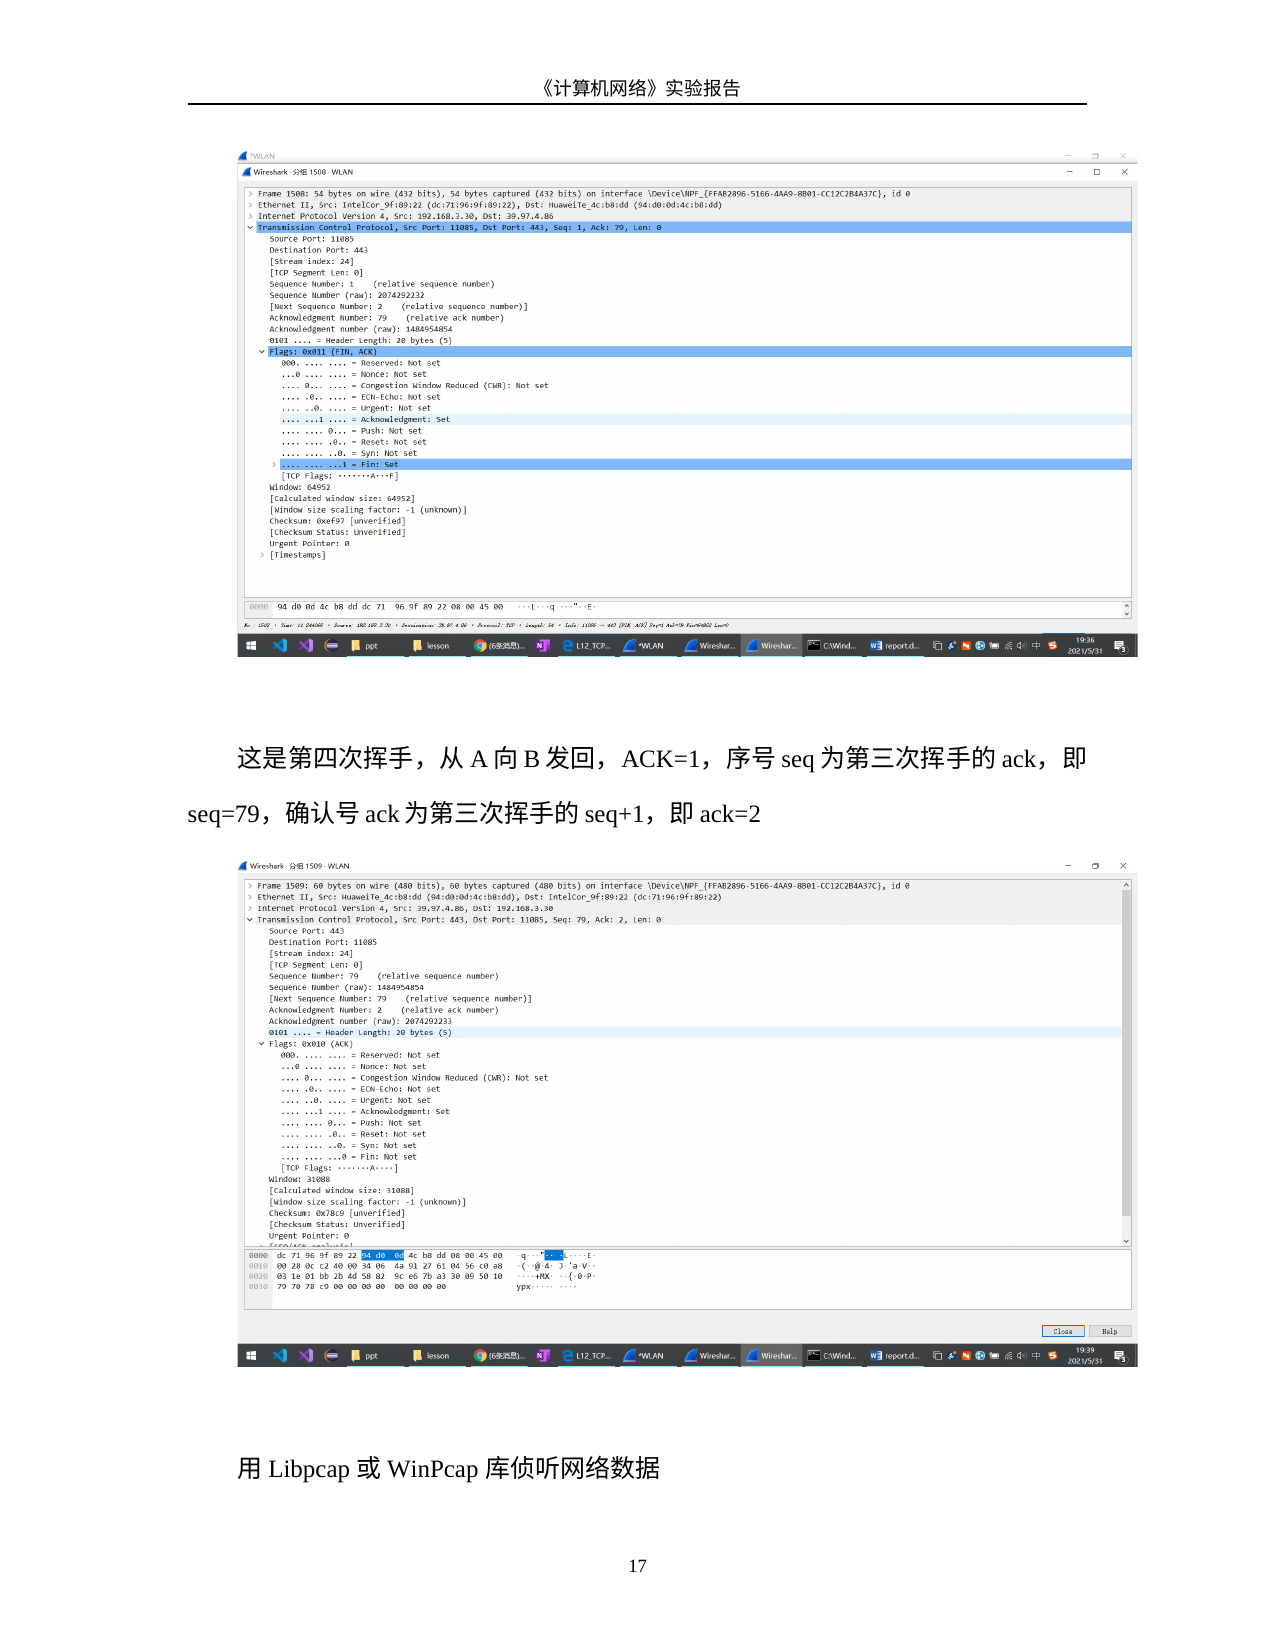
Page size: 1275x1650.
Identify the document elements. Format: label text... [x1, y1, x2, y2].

list 这是第四次挥手，从A向B发回，ACK=1，序号seq为第三次挥手的ack，即seq=79，确认号ack为第三次挥手的seq+1，即ack=2 [187, 739, 1087, 829]
picture [237, 860, 1138, 1367]
list 用 Libpcap 或 WinPcap 库侦听网络数据 [187, 1449, 1087, 1485]
picture [237, 150, 1138, 657]
